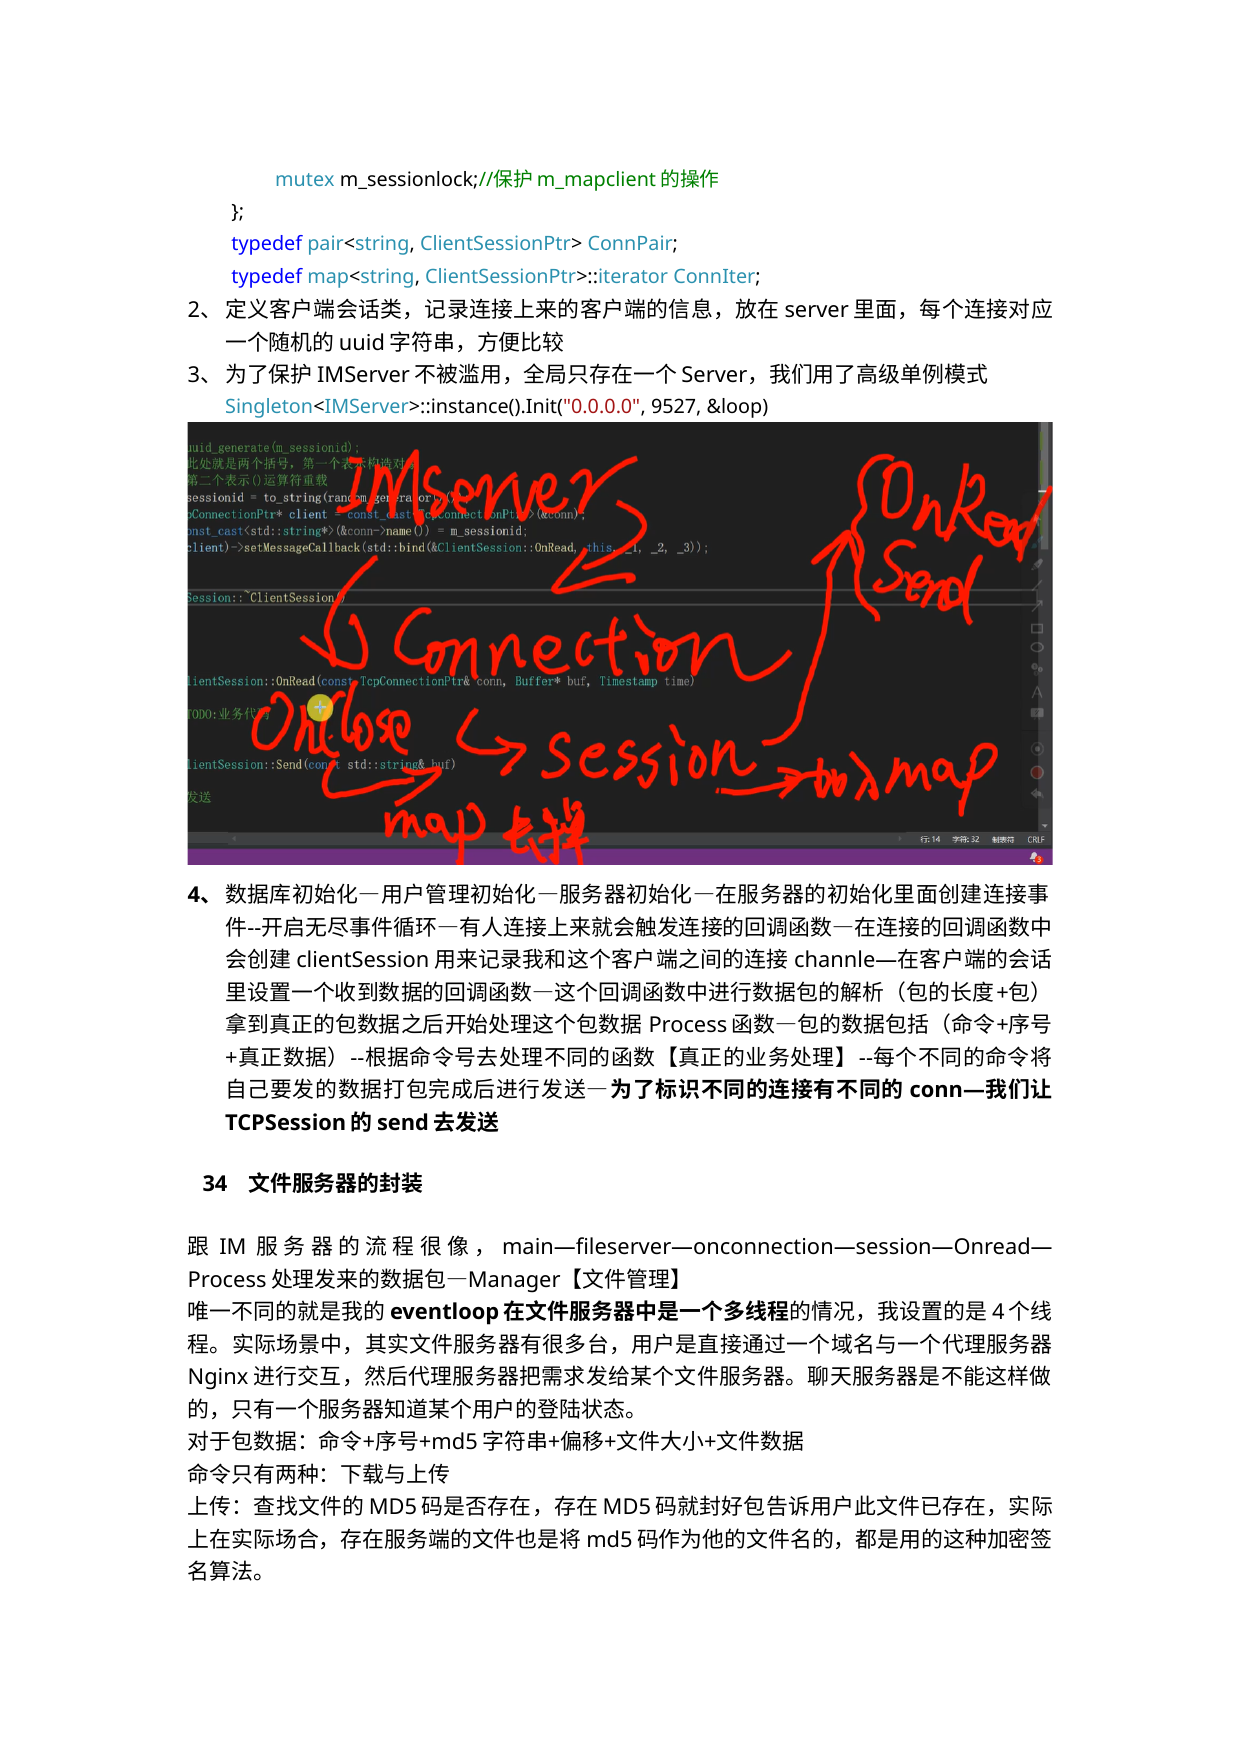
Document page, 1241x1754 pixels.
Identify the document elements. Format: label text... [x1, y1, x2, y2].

list Singleton<IMServer>::instance().Init("0.0.0.0", 9527, &loop) [225, 389, 1053, 422]
text typedef map<string, ClientSessionPtr>::iterator ConnIter; [231, 259, 1053, 292]
text }; [231, 194, 1053, 227]
text 对于包数据：命令+序号+md5字符串+偏移+文件大小+文件数据 [187, 1424, 1053, 1456]
text 跟IM服务器的流程很像，main—fileserver—onconnection—session—Onread—Process处理发来的数据包—Manager【文件管理】 [187, 1229, 1053, 1294]
text 上传：查找文件的MD5码是否存在，存在MD5码就封好包告诉用户此文件已存在，实际上在实际场合，存在服务端的文件也是将md5码作为他的文件名的，都是用的这种加密签名算法。 [187, 1489, 1053, 1586]
list 定义客户端会话类，记录连接上来的客户端的信息，放在server里面，每个连接对应一个随机的uuid字符串，方便比较 [187, 292, 1053, 357]
text mutex m_sessionlock;//保护m_mapclient的操作 [231, 162, 1053, 194]
list 为了保护IMServer不被滥用，全局只存在一个Server，我们用了高级单例模式 [187, 357, 1053, 389]
text 命令只有两种：下载与上传 [187, 1456, 1053, 1489]
list 数据库初始化—用户管理初始化—服务器初始化—在服务器的初始化里面创建连接事件--开启无尽事件循环—有人连接上来就会触发连接的回调函数—在连接的回调函数中会创建clientSession用来记录我和这个客户端之间的连接channle—在客户端的会话里设置一个收到数据的回调函数—这个回调函数中进行数据包的解析（包的长度+包）拿到真正的包数据之后开始处理这个包数据Process函数—包的数据包括（命令+序号+真正数据）--根据命令号去处理不同的函数【真正的业务处理】--每个不同的命令将自己要发的数据打包完成后进行发送—为了标识不同的连接有不同的conn—我们让TCPSession的send去发送 [187, 877, 1053, 1137]
text typedef pair<string, ClientSessionPtr> ConnPair; [231, 227, 1053, 259]
picture [187, 422, 1053, 865]
text 唯一不同的就是我的eventloop在文件服务器中是一个多线程的情况，我设置的是4个线程。实际场景中，其实文件服务器有很多台，用户是直接通过一个域名与一个代理服务器Nginx进行交互，然后代理服务器把需求发给某个文件服务器。聊天服务器是不能这样做的，只有一个服务器知道某个用户的登陆状态。 [187, 1294, 1053, 1424]
subtitle 文件服务器的封装 [202, 1166, 1053, 1199]
